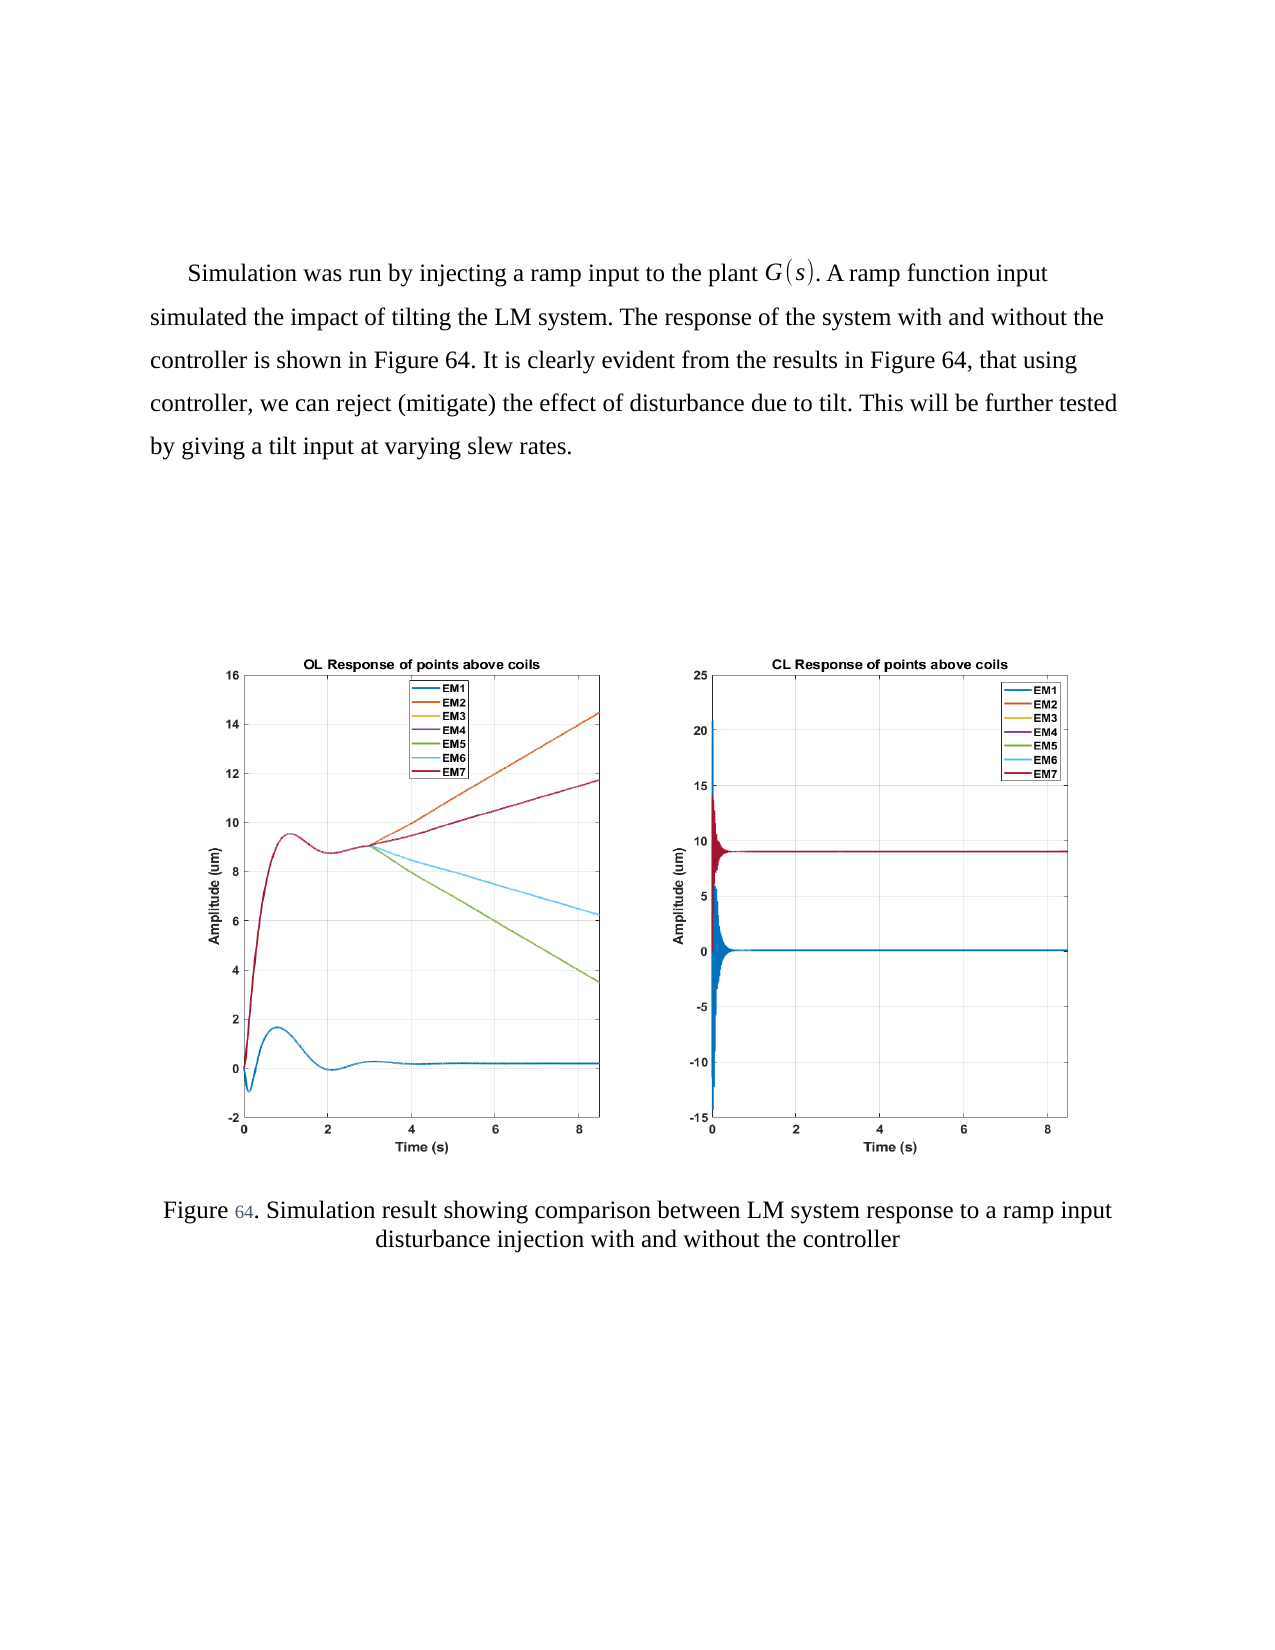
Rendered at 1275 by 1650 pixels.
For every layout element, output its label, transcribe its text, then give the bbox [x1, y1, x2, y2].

text Simulation was run by injecting a ramp input to the plant . A ramp function input simulated the impact of tilting the LM system. The response of the system with and without the controller is shown in Figure 64. It is clearly evident from the results in Figure 64, that using controller, we can reject (mitigate) the effect of disturbance due to tilt. This will be further tested by giving a tilt input at varying slew rates. [150, 257, 1125, 460]
picture [150, 634, 1125, 1177]
text Figure 64. Simulation result showing comparison between LM system response to a ramp input disturbance injection with and without the controller [150, 1196, 1125, 1253]
